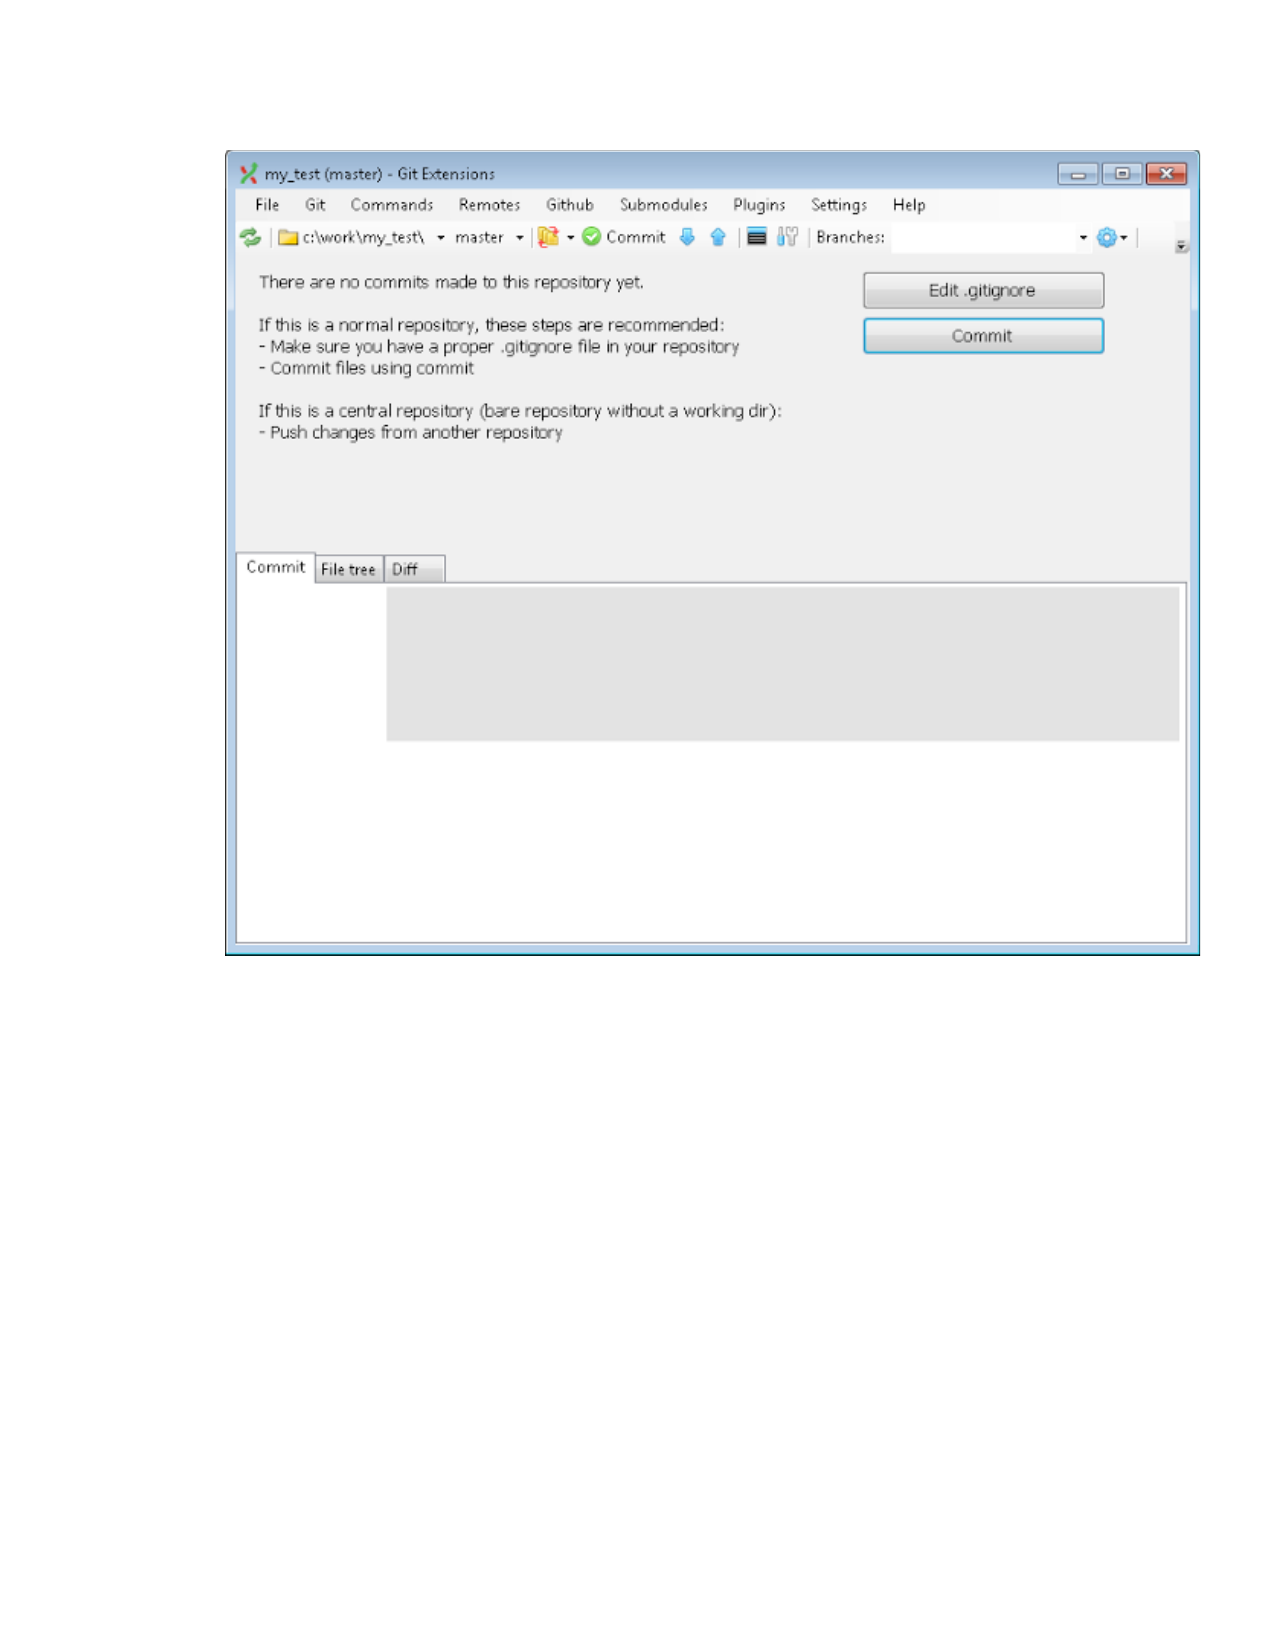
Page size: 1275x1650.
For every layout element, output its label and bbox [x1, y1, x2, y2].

picture [225, 150, 1200, 956]
